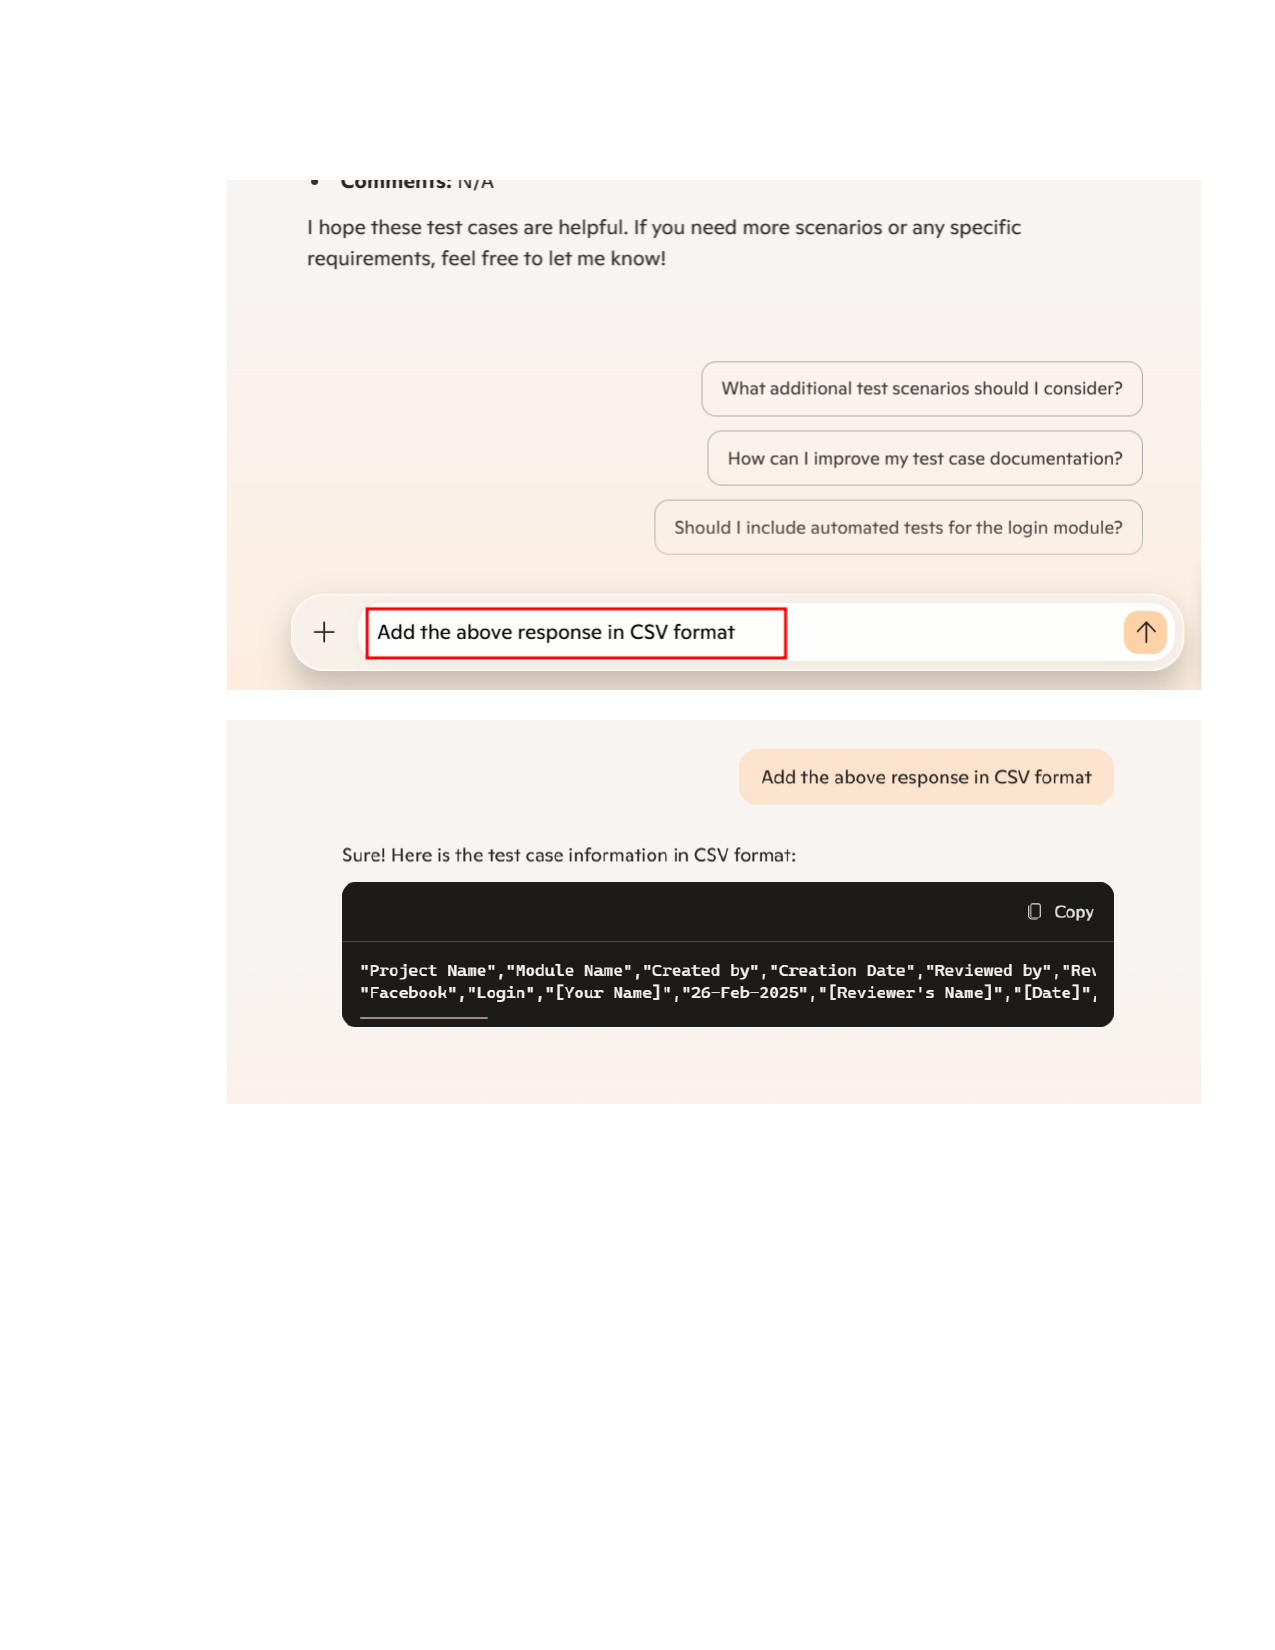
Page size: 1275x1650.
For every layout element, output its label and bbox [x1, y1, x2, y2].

picture [226, 180, 1202, 690]
picture [226, 720, 1202, 1104]
